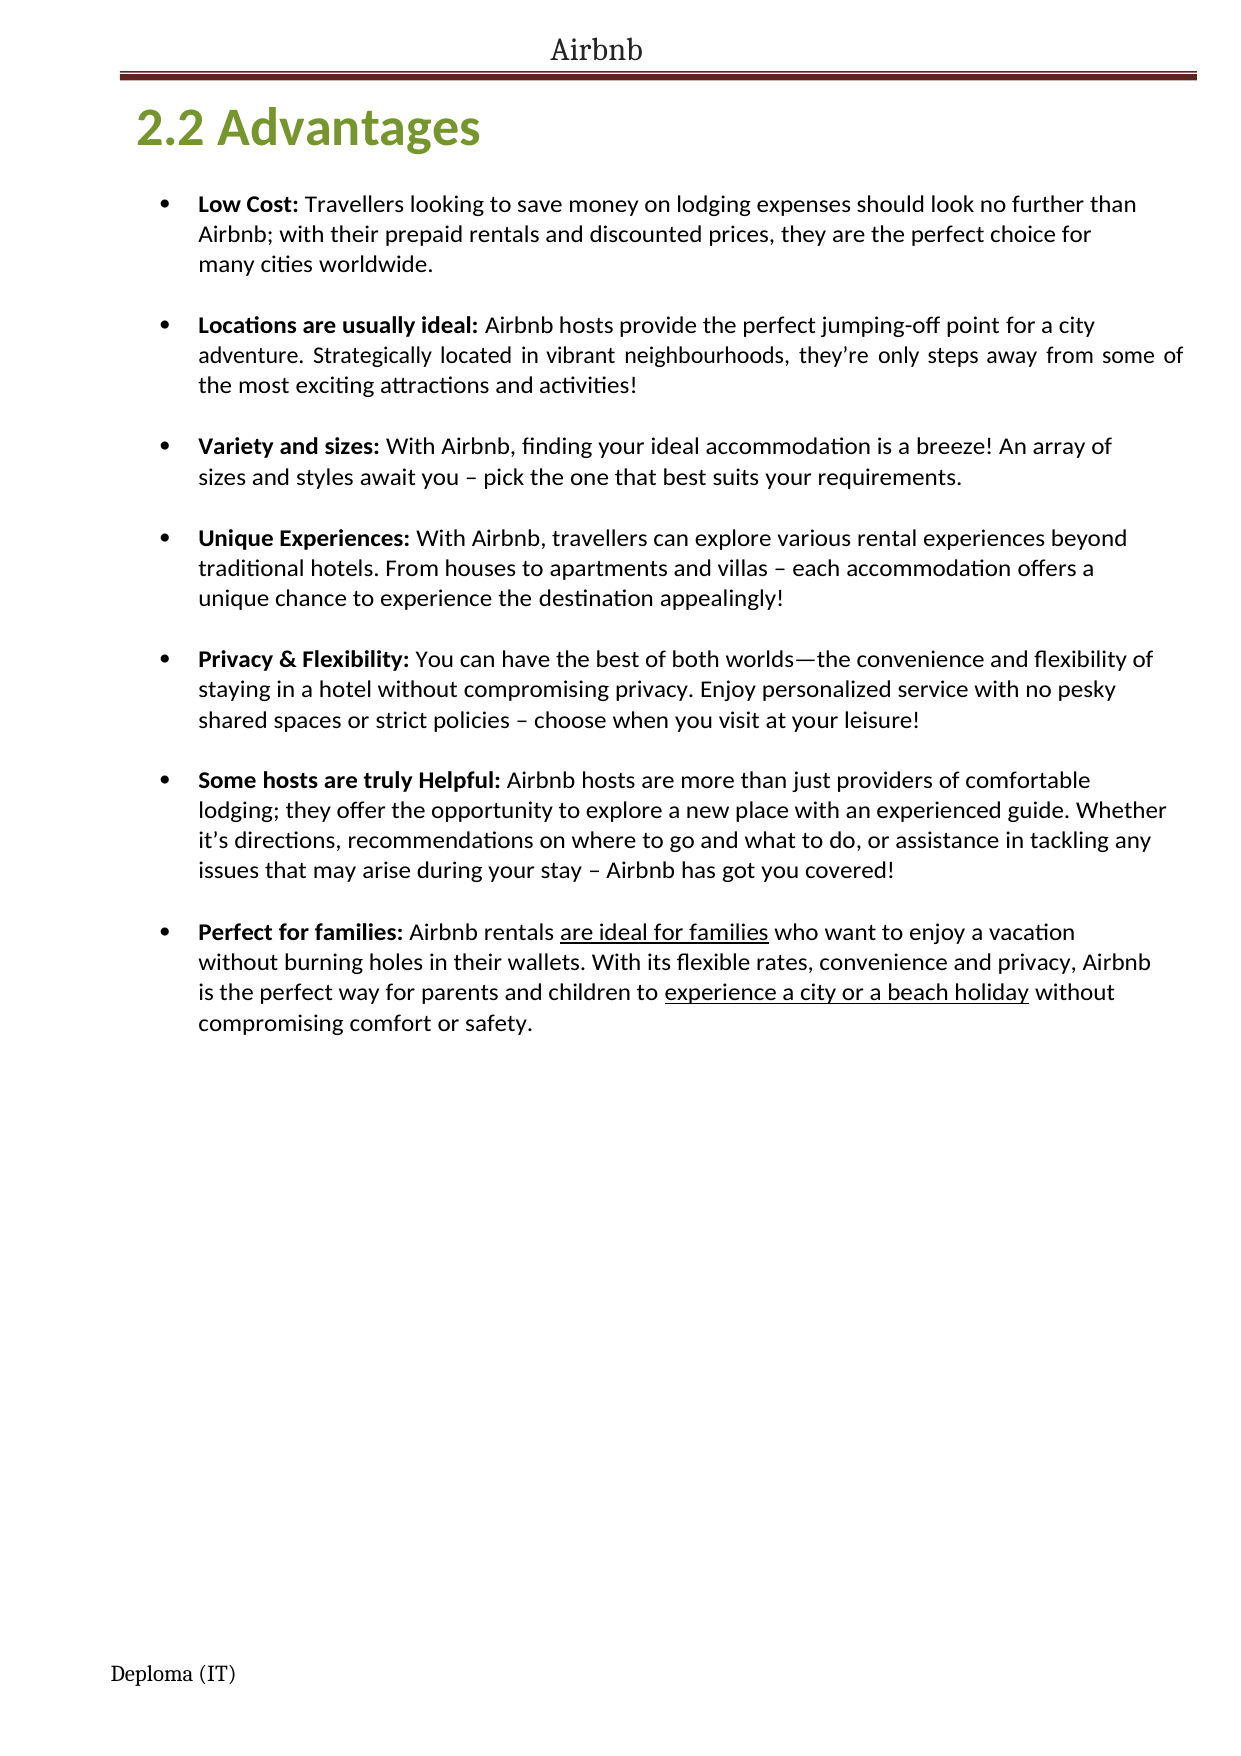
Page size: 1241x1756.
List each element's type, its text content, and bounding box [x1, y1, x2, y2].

list Low Cost: Travellers looking to save money on lodging expenses should look no further than Airbnb; with their prepaid rentals and discounted prices, they are the perfect choice for many cities worldwide. [161, 189, 1149, 278]
list Locations are usually ideal: Airbnb hosts provide the perfect jumping-off point for a city adventure. Strategically located in vibrant neighbourhoods, they’re only steps away from some of the most exciting attractions and activities! [161, 310, 1188, 400]
list Perfect for families: Airbnb rentals are ideal for families who want to enjoy a vacation without burning holes in their wallets. With its flexible rates, convenience and privacy, Airbnb is the perfect way for parents and children to experience a city or a beach holiday without compromising comfort or safety. [161, 917, 1156, 1037]
list Some hosts are truly Helpful: Airbnb hosts are more than just providers of comfortable lodging; they offer the opportunity to explore a new place with an experienced guide. Whether it’s directions, recommendations on where to go and what to do, or assistance in tackling any issues that may arise during your stay – Airbnb has got you covered! [161, 765, 1176, 885]
list Unique Experiences: With Airbnb, travellers can explore various rental experiences beyond traditional hotels. From houses to apartments and villas – each accommodation offers a unique chance to experience the destination appealingly! [161, 523, 1167, 612]
list Privacy & Flexibility: You can have the best of both worlds—the convenience and flexibility of staying in a hotel without compromising privacy. Enjoy personalized service with no pesky shared spaces or strict policies – choose when you visit at your leisure! [161, 644, 1186, 734]
list Variety and sizes: With Airbnb, finding your ideal accommodation is a breeze! An array of sizes and styles await you – pick the one that best suits your requirements. [161, 431, 1160, 491]
subtitle Advantages [136, 93, 1238, 159]
